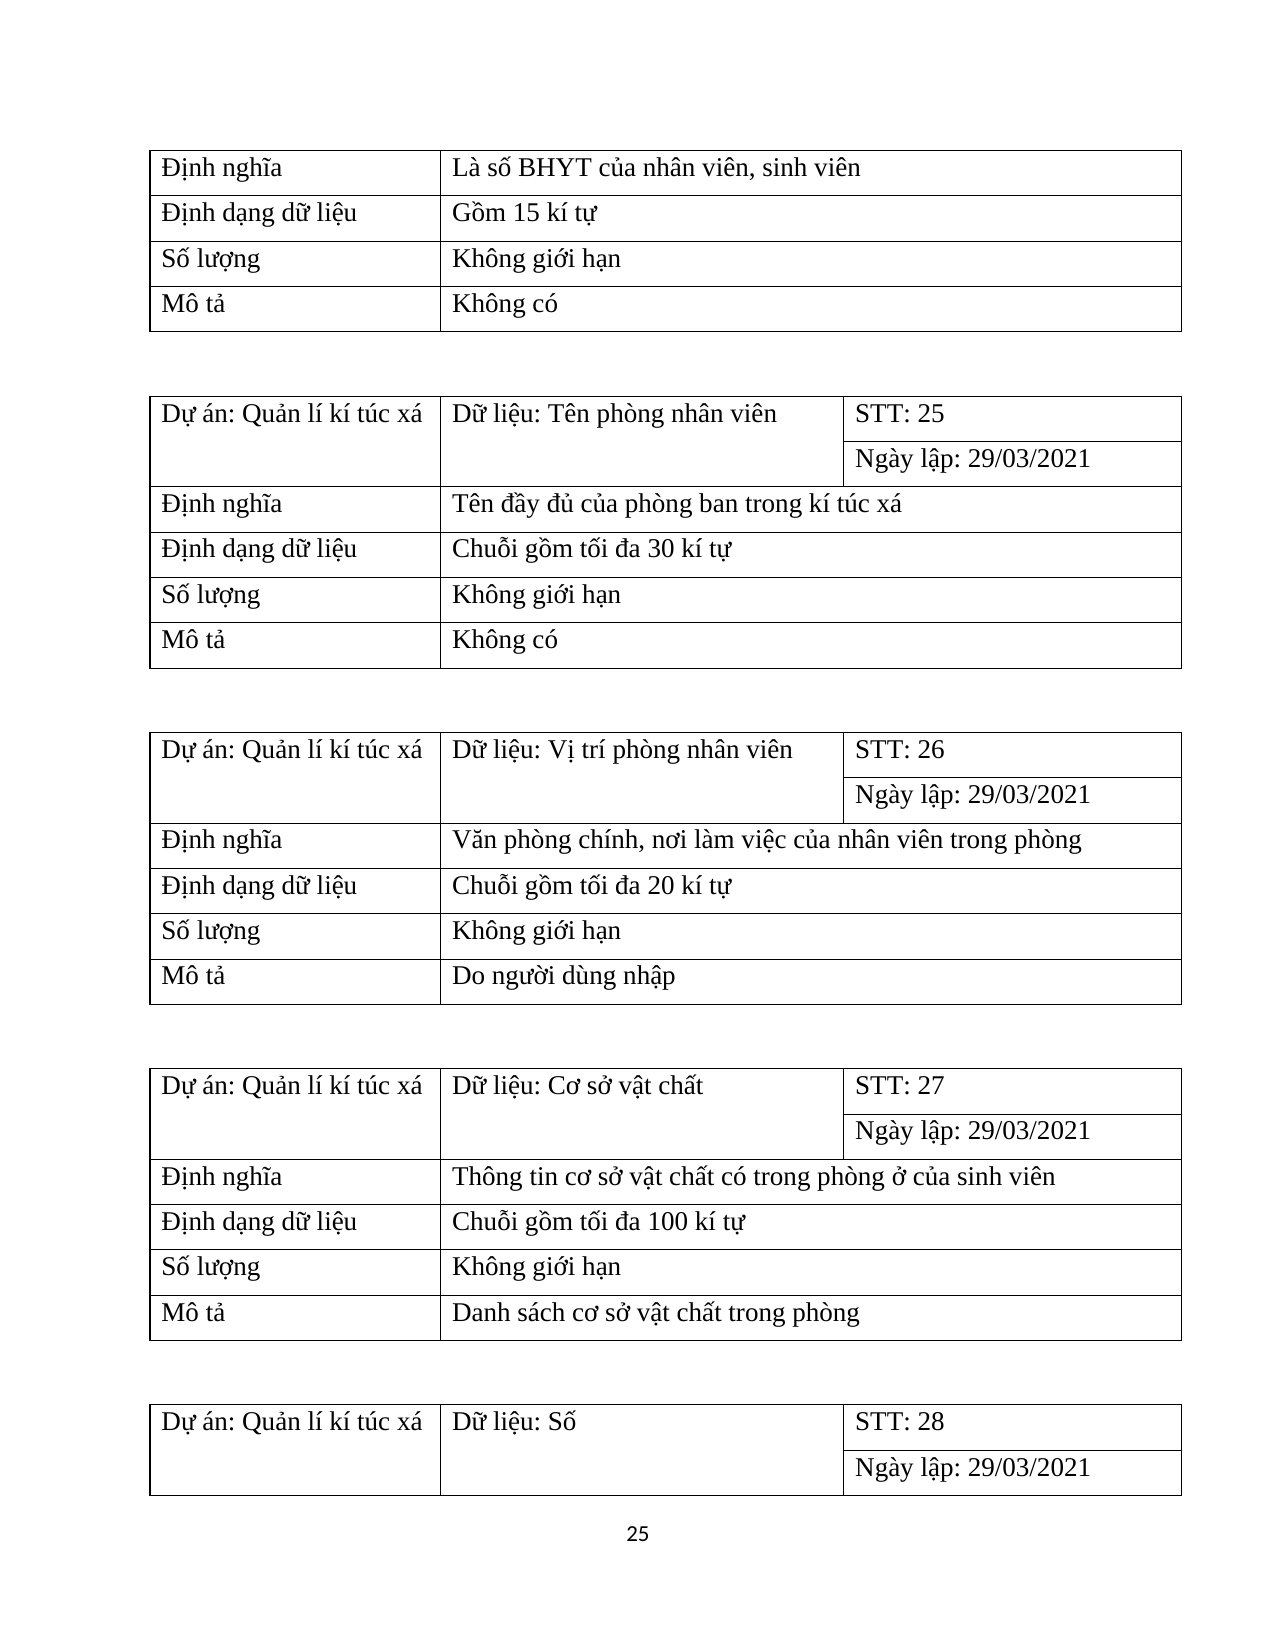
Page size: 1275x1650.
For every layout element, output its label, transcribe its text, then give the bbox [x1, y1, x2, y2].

table_cell Định dạng dữ liệu [151, 533, 440, 577]
table_header Dự án: Quản lí kí túc xá [151, 1069, 440, 1159]
table_header Dữ liệu: Vị trí phòng nhân viên [441, 733, 843, 822]
table_cell Chuỗi gồm tối đa 20 kí tự [441, 869, 1181, 913]
table_header STT: 26 [844, 733, 1181, 777]
table_cell Số lượng [151, 578, 440, 622]
table_header Dự án: Quản lí kí túc xá [151, 397, 440, 486]
table_cell Số lượng [151, 242, 440, 286]
table_cell Định nghĩa [151, 487, 440, 532]
table_cell Số lượng [151, 1250, 440, 1295]
table_cell Gồm 15 kí tự [441, 196, 1181, 241]
table_cell Định dạng dữ liệu [151, 869, 440, 913]
table_cell Ngày lập: 29/03/2021 [844, 442, 1181, 486]
table_cell Không giới hạn [441, 578, 1181, 622]
table_cell Chuỗi gồm tối đa 100 kí tự [441, 1205, 1181, 1249]
table_cell Không giới hạn [441, 242, 1181, 286]
table_cell Ngày lập: 29/03/2021 [844, 1115, 1181, 1159]
table_cell Không giới hạn [441, 914, 1181, 958]
table_cell Định dạng dữ liệu [151, 196, 440, 241]
table_cell Là số BHYT của nhân viên, sinh viên [441, 151, 1181, 195]
table_cell Không giới hạn [441, 1250, 1181, 1295]
table_header Dự án: Quản lí kí túc xá [151, 733, 440, 822]
table_header Dữ liệu: Tên phòng nhân viên [441, 397, 843, 486]
table_header STT: 27 [844, 1069, 1181, 1113]
table_header STT: 25 [844, 397, 1181, 441]
table_cell Do người dùng nhập [441, 960, 1181, 1004]
table_header Dữ liệu: Số [441, 1405, 843, 1495]
table_cell Mô tả [151, 623, 440, 667]
table_header Dự án: Quản lí kí túc xá [151, 1405, 440, 1495]
table_cell Định nghĩa [151, 824, 440, 868]
table_cell Định nghĩa [151, 1160, 440, 1204]
table_cell Mô tả [151, 960, 440, 1004]
table_cell Mô tả [151, 287, 440, 331]
table_cell Không có [441, 287, 1181, 331]
table_cell Số lượng [151, 914, 440, 958]
table_cell Định dạng dữ liệu [151, 1205, 440, 1249]
table_header STT: 28 [844, 1405, 1181, 1450]
table_cell Danh sách cơ sở vật chất trong phòng [441, 1296, 1181, 1340]
table_cell Chuỗi gồm tối đa 30 kí tự [441, 533, 1181, 577]
table_cell Không có [441, 623, 1181, 667]
table_header Dữ liệu: Cơ sở vật chất [441, 1069, 843, 1159]
table_cell Văn phòng chính, nơi làm việc của nhân viên trong phòng [441, 824, 1181, 868]
table_cell Ngày lập: 29/03/2021 [844, 778, 1181, 822]
table_cell Ngày lập: 29/03/2021 [844, 1451, 1181, 1495]
table_cell Thông tin cơ sở vật chất có trong phòng ở của sinh viên [441, 1160, 1181, 1204]
table_cell Định nghĩa [151, 151, 440, 195]
table_cell Mô tả [151, 1296, 440, 1340]
table_cell Tên đầy đủ của phòng ban trong kí túc xá [441, 487, 1181, 532]
